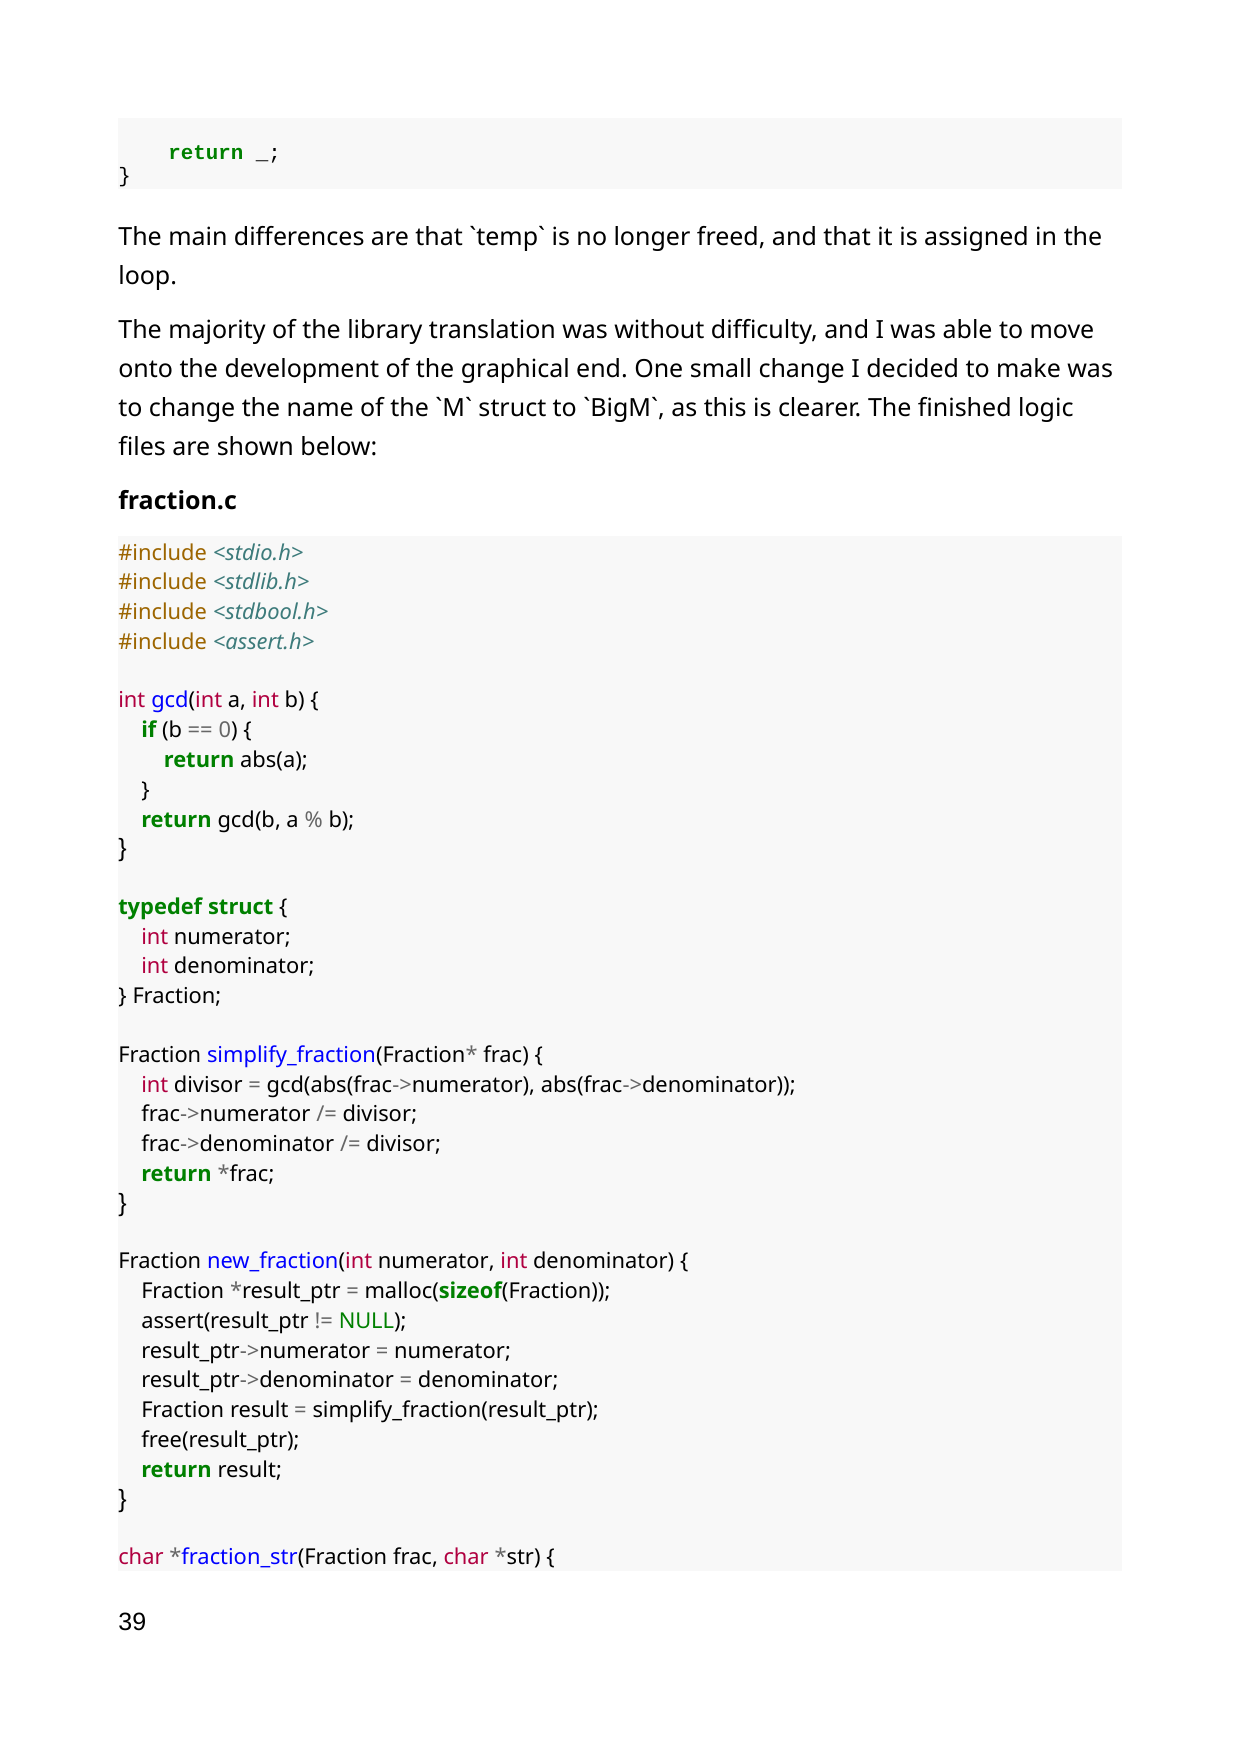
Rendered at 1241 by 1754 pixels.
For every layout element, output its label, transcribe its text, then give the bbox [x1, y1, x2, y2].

text fraction.c [118, 483, 1122, 517]
text #include <stdbool.h> [118, 596, 1122, 626]
text result_ptr->denominator = denominator; [118, 1364, 1122, 1394]
text } Fraction; [118, 980, 1122, 1010]
text } [118, 165, 1122, 189]
text typedef struct { [118, 891, 1122, 921]
text Fraction new_fraction(int numerator, int denominator) { [118, 1245, 1122, 1275]
text } [118, 833, 1122, 862]
text return *frac; [118, 1158, 1122, 1188]
text if (b == 0) { [118, 714, 1122, 744]
text #include <stdlib.h> [118, 566, 1122, 596]
text The majority of the library translation was without difficulty, and I was able to move onto the development of the graphical end. One small change I decided to make was to change the name of the `M` struct to `BigM`, as this is clearer. The finished logic files are shown below: [118, 311, 1122, 463]
text free(result_ptr); [118, 1424, 1122, 1454]
text #include <assert.h> [118, 626, 1122, 656]
text return result; [118, 1454, 1122, 1483]
text return abs(a); [118, 744, 1122, 774]
text } [118, 774, 1122, 803]
text int gcd(int a, int b) { [118, 684, 1122, 714]
text result_ptr->numerator = numerator; [118, 1334, 1122, 1364]
text return gcd(b, a % b); [118, 803, 1122, 833]
text Fraction *result_ptr = malloc(sizeof(Fraction)); [118, 1275, 1122, 1305]
text The main differences are that `temp` is no longer freed, and that it is assigned in the loop. [118, 218, 1122, 292]
text int divisor = gcd(abs(frac->numerator), abs(frac->denominator)); [118, 1068, 1122, 1098]
text Fraction simplify_fraction(Fraction* frac) { [118, 1039, 1122, 1068]
text Fraction result = simplify_fraction(result_ptr); [118, 1394, 1122, 1424]
text } [118, 1188, 1122, 1216]
text int numerator; [118, 921, 1122, 950]
text assert(result_ptr != NULL); [118, 1305, 1122, 1334]
text } [118, 1483, 1122, 1512]
text frac->numerator /= divisor; [118, 1098, 1122, 1128]
text int denominator; [118, 950, 1122, 980]
text #include <stdio.h> [118, 536, 1122, 566]
text char *fraction_str(Fraction frac, char *str) { [118, 1541, 1122, 1571]
text frac->denominator /= divisor; [118, 1128, 1122, 1158]
text return _; [118, 142, 1122, 165]
